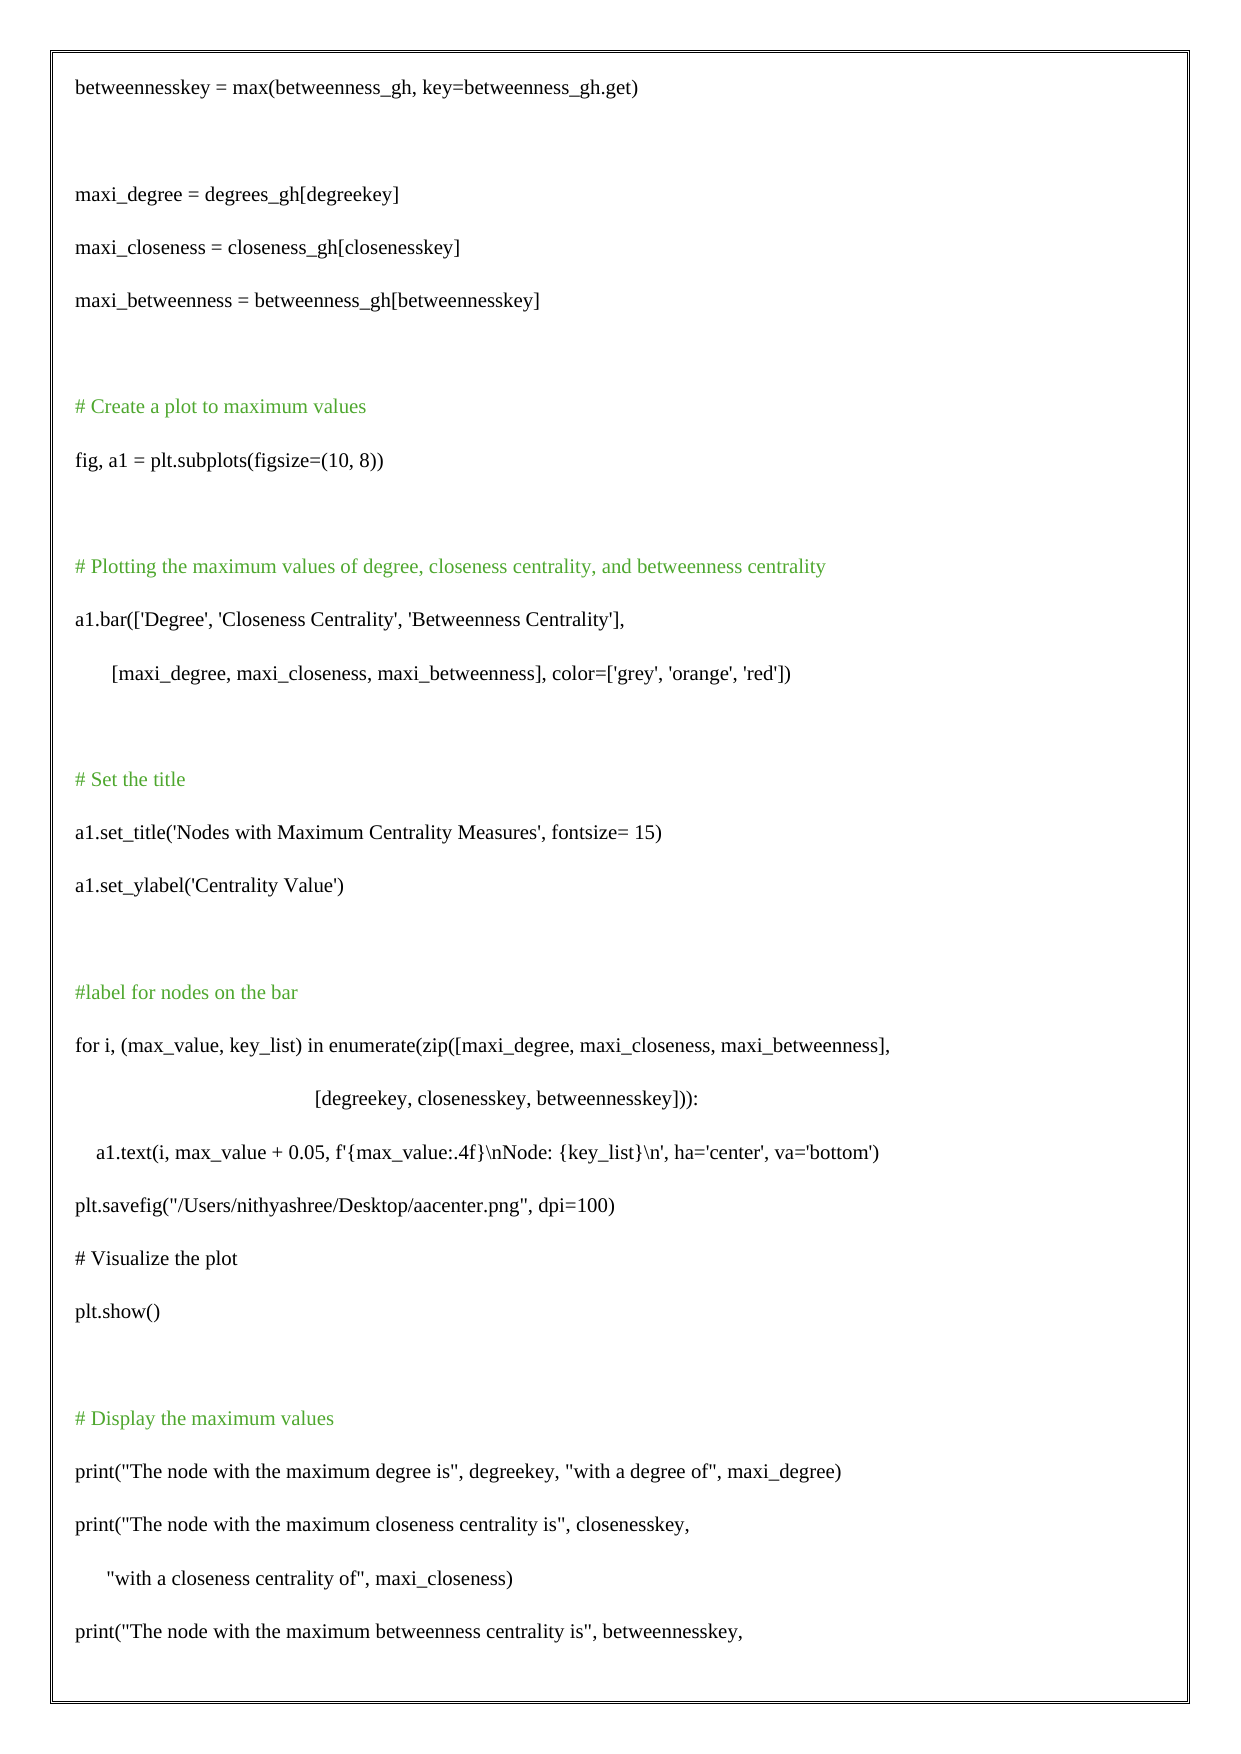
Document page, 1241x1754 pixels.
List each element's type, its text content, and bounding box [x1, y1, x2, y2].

text # Create a plot to maximum values [75, 394, 1165, 418]
text a1.bar(['Degree', 'Closeness Centrality', 'Betweenness Centrality'], [75, 607, 1165, 631]
text [degreekey, closenesskey, betweennesskey])): [75, 1086, 1165, 1110]
text print("The node with the maximum betweenness centrality is", betweennesskey, [75, 1619, 1165, 1643]
text # Visualize the plot [75, 1246, 1165, 1270]
text a1.set_title('Nodes with Maximum Centrality Measures', fontsize= 15) [75, 820, 1165, 844]
text # Set the title [75, 767, 1165, 791]
text plt.show() [75, 1299, 1165, 1323]
text # Display the maximum values [75, 1406, 1165, 1430]
text [maxi_degree, maxi_closeness, maxi_betweenness], color=['grey', 'orange', 'red']) [75, 661, 1165, 684]
text a1.set_ylabel('Centrality Value') [75, 873, 1165, 897]
text # Plotting the maximum values of degree, closeness centrality, and betweenness centrality [75, 554, 1165, 578]
text fig, a1 = plt.subplots(figsize=(10, 8)) [75, 448, 1165, 472]
text maxi_closeness = closeness_gh[closenesskey] [75, 235, 1165, 259]
text for i, (max_value, key_list) in enumerate(zip([maxi_degree, maxi_closeness, maxi_betweenness], [75, 1033, 1165, 1057]
text maxi_betweenness = betweenness_gh[betweennesskey] [75, 288, 1165, 312]
text "with a closeness centrality of", maxi_closeness) [75, 1565, 1165, 1589]
text plt.savefig("/Users/nithyashree/Desktop/aacenter.png", dpi=100) [75, 1193, 1165, 1217]
text betweennesskey = max(betweenness_gh, key=betweenness_gh.get) [75, 75, 1165, 99]
text #label for nodes on the bar [75, 980, 1165, 1004]
text a1.text(i, max_value + 0.05, f'{max_value:.4f}\nNode: {key_list}\n', ha='center', va='bottom') [75, 1139, 1165, 1164]
text print("The node with the maximum closeness centrality is", closenesskey, [75, 1512, 1165, 1536]
text maxi_degree = degrees_gh[degreekey] [75, 181, 1165, 206]
text print("The node with the maximum degree is", degreekey, "with a degree of", maxi_degree) [75, 1459, 1165, 1483]
